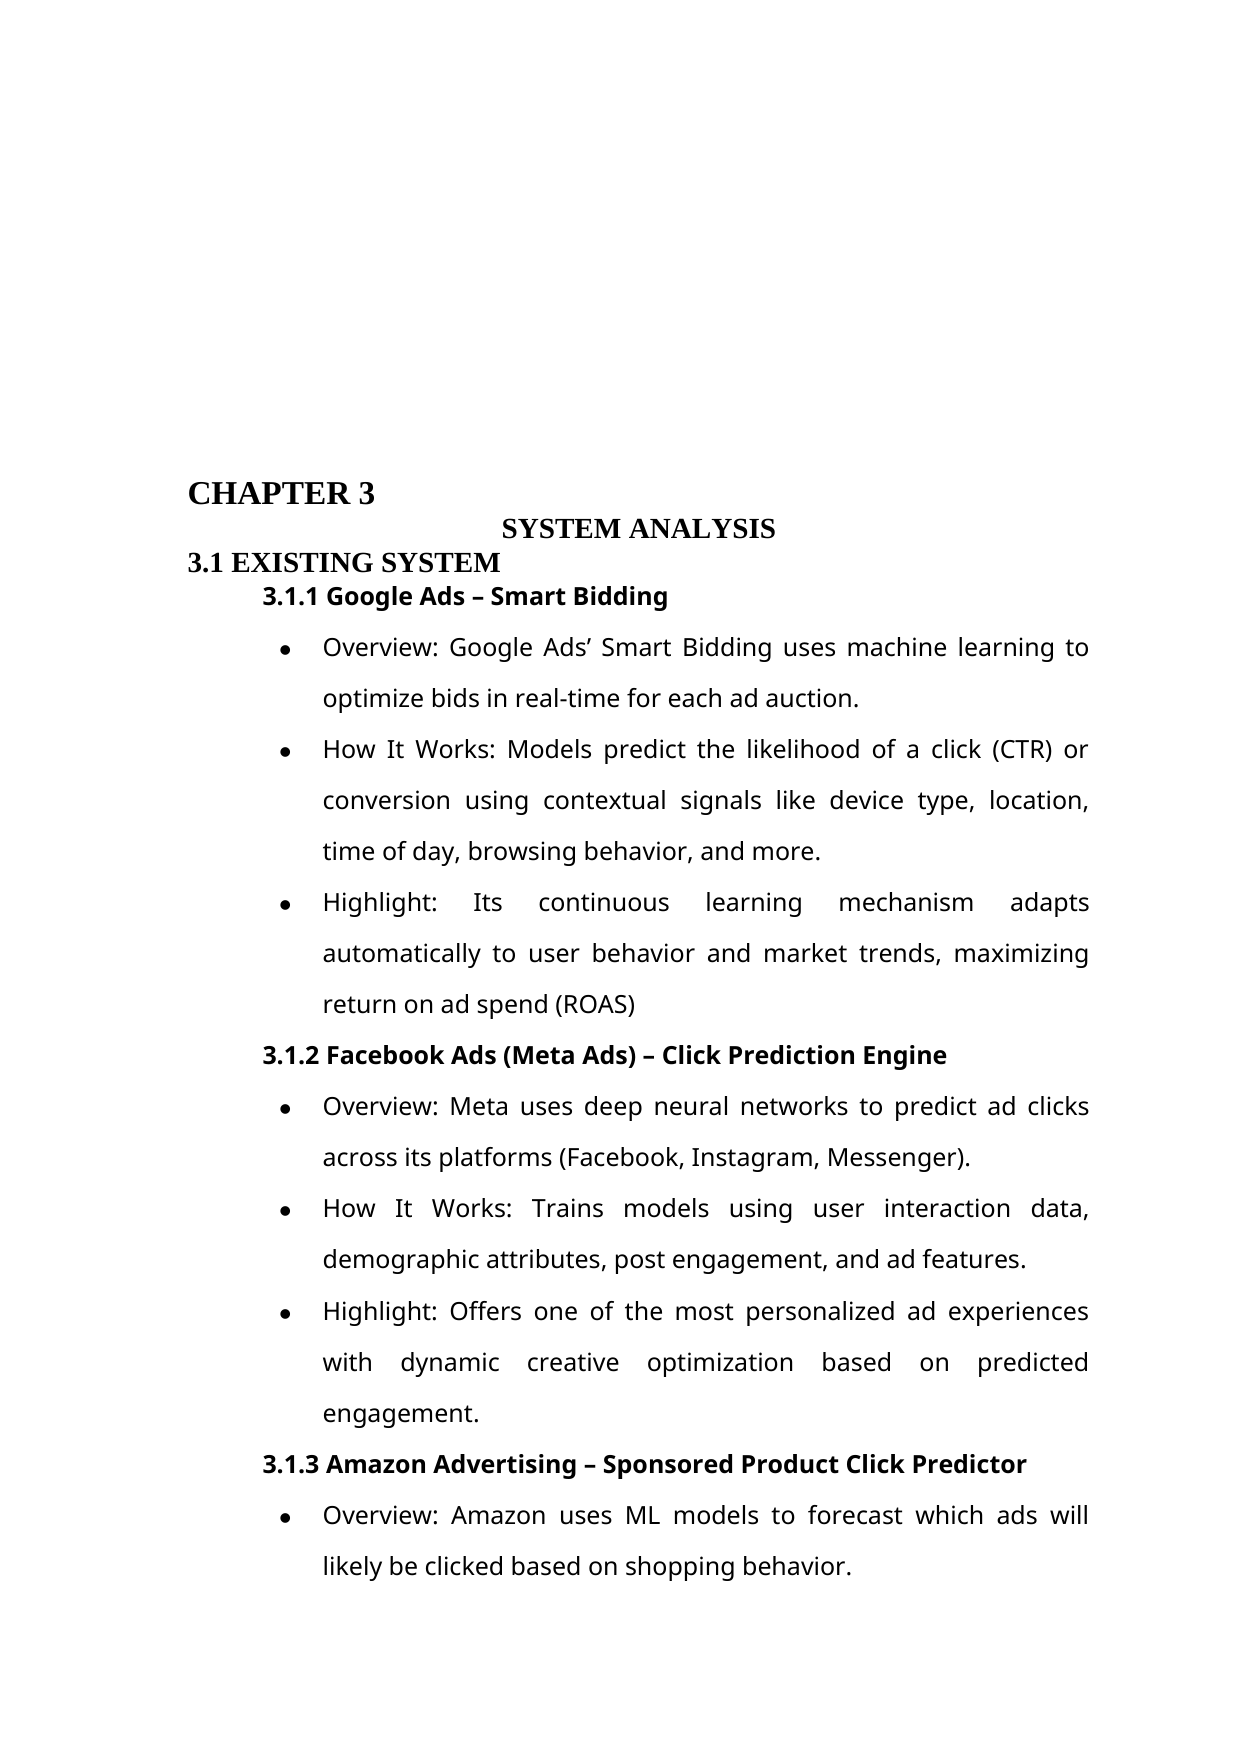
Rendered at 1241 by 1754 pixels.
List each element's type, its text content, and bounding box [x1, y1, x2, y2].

list Highlight: Its continuous learning mechanism adapts automatically to user behavior and market trends, maximizing return on ad spend (ROAS) [279, 885, 1090, 1021]
text CHAPTER 3 [187, 473, 1090, 511]
text 3.1.2 Facebook Ads (Meta Ads) – Click Prediction Engine [187, 1038, 1090, 1072]
list Overview: Meta uses deep neural networks to predict ad clicks across its platforms (Facebook, Instagram, Messenger). [279, 1089, 1090, 1174]
text 3.1.1 Google Ads – Smart Bidding [187, 578, 1090, 613]
list How It Works: Trains models using user interaction data, demographic attributes, post engagement, and ad features. [279, 1191, 1090, 1276]
text 3.1.3 Amazon Advertising – Sponsored Product Click Predictor [187, 1446, 1090, 1480]
list Highlight: Offers one of the most personalized ad experiences with dynamic creative optimization based on predicted engagement. [279, 1293, 1090, 1429]
text 3.1 EXISTING SYSTEM [187, 545, 1090, 578]
list How It Works: Models predict the likelihood of a click (CTR) or conversion using contextual signals like device type, location, time of day, browsing behavior, and more. [279, 732, 1090, 868]
text SYSTEM ANALYSIS [187, 511, 1090, 545]
list Overview: Google Ads’ Smart Bidding uses machine learning to optimize bids in real-time for each ad auction. [279, 629, 1090, 715]
list Overview: Amazon uses ML models to forecast which ads will likely be clicked based on shopping behavior. [279, 1497, 1090, 1582]
